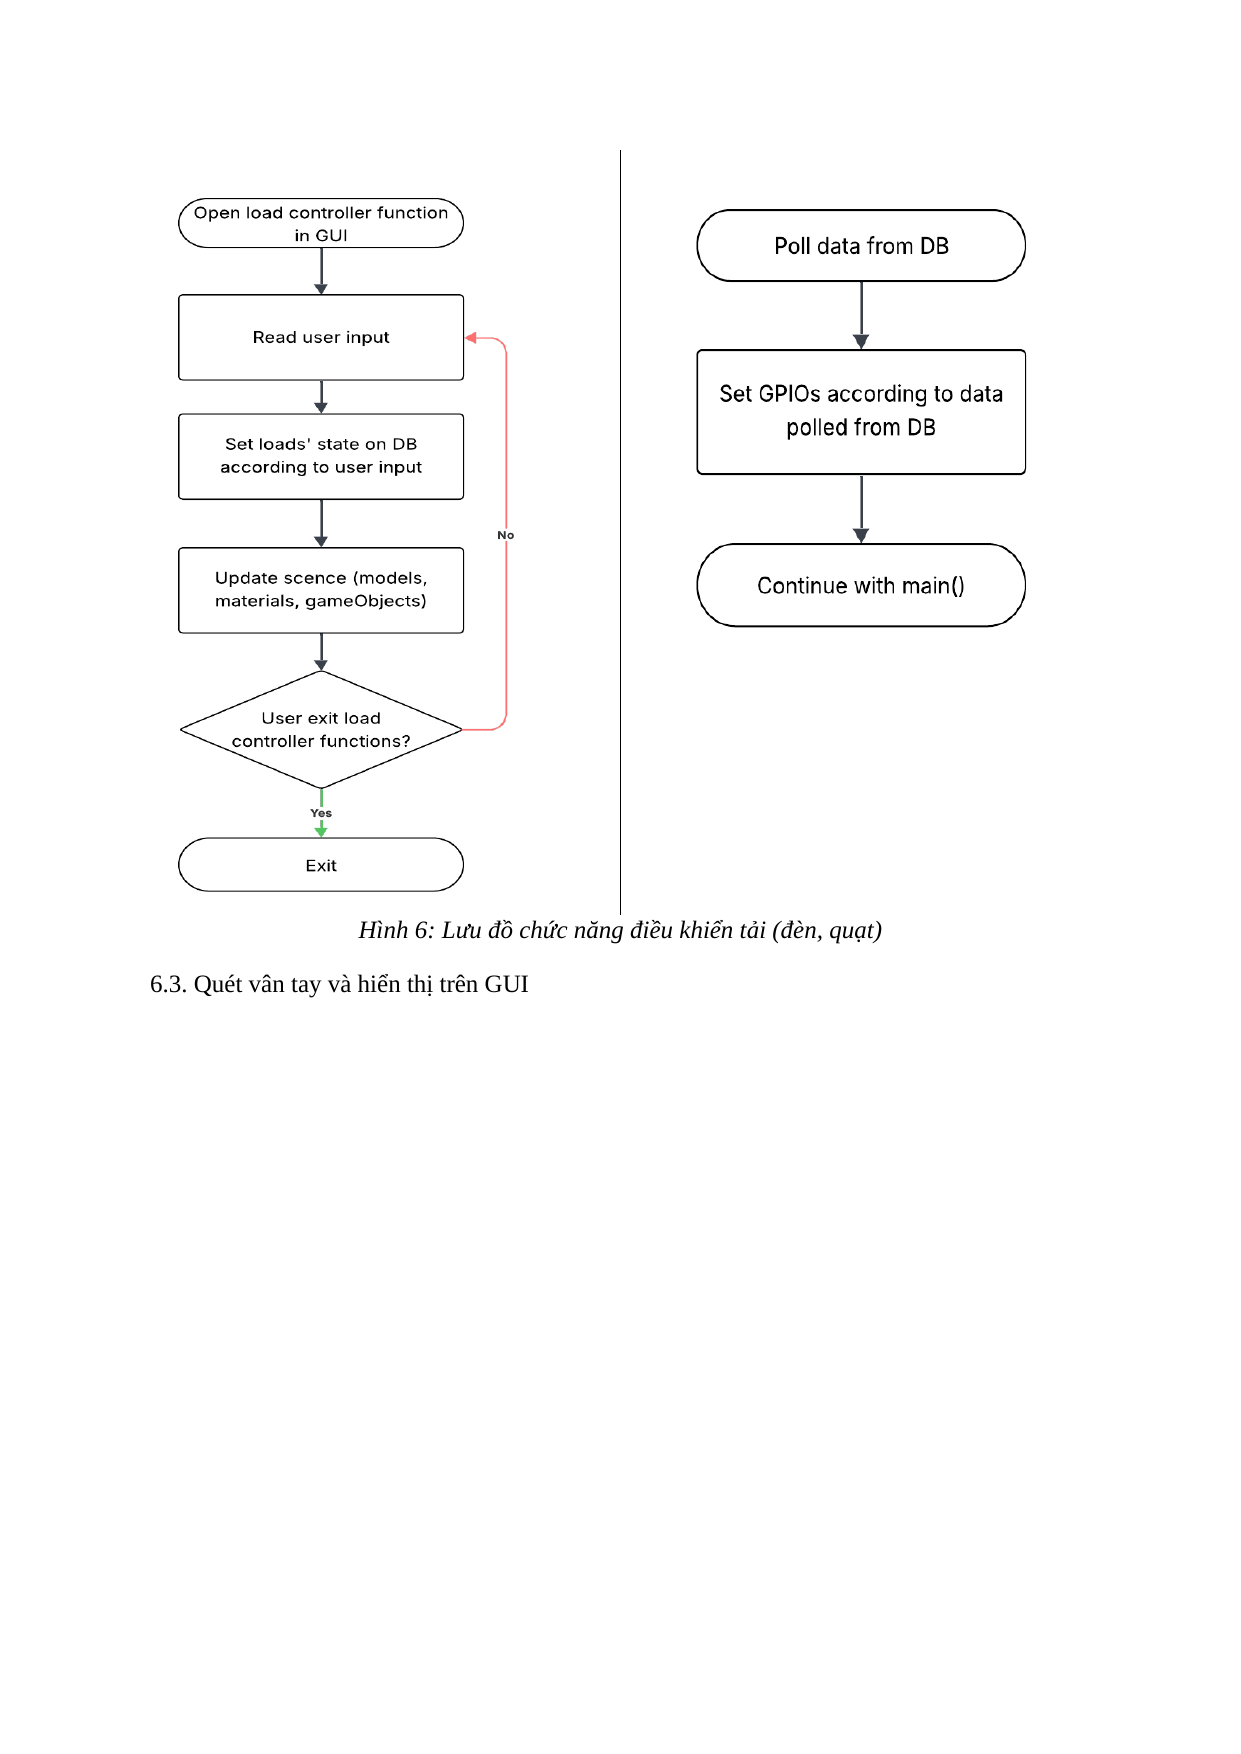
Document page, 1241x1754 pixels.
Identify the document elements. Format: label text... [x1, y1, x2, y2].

table_header [621, 150, 1102, 915]
text Hình 6: Lưu đồ chức năng điều khiển tải (đèn, quạt) [150, 915, 1090, 944]
picture [150, 175, 543, 915]
table_header [139, 150, 620, 915]
picture [664, 175, 1058, 662]
text 6.3. Quét vân tay và hiển thị trên GUI [150, 969, 1090, 997]
